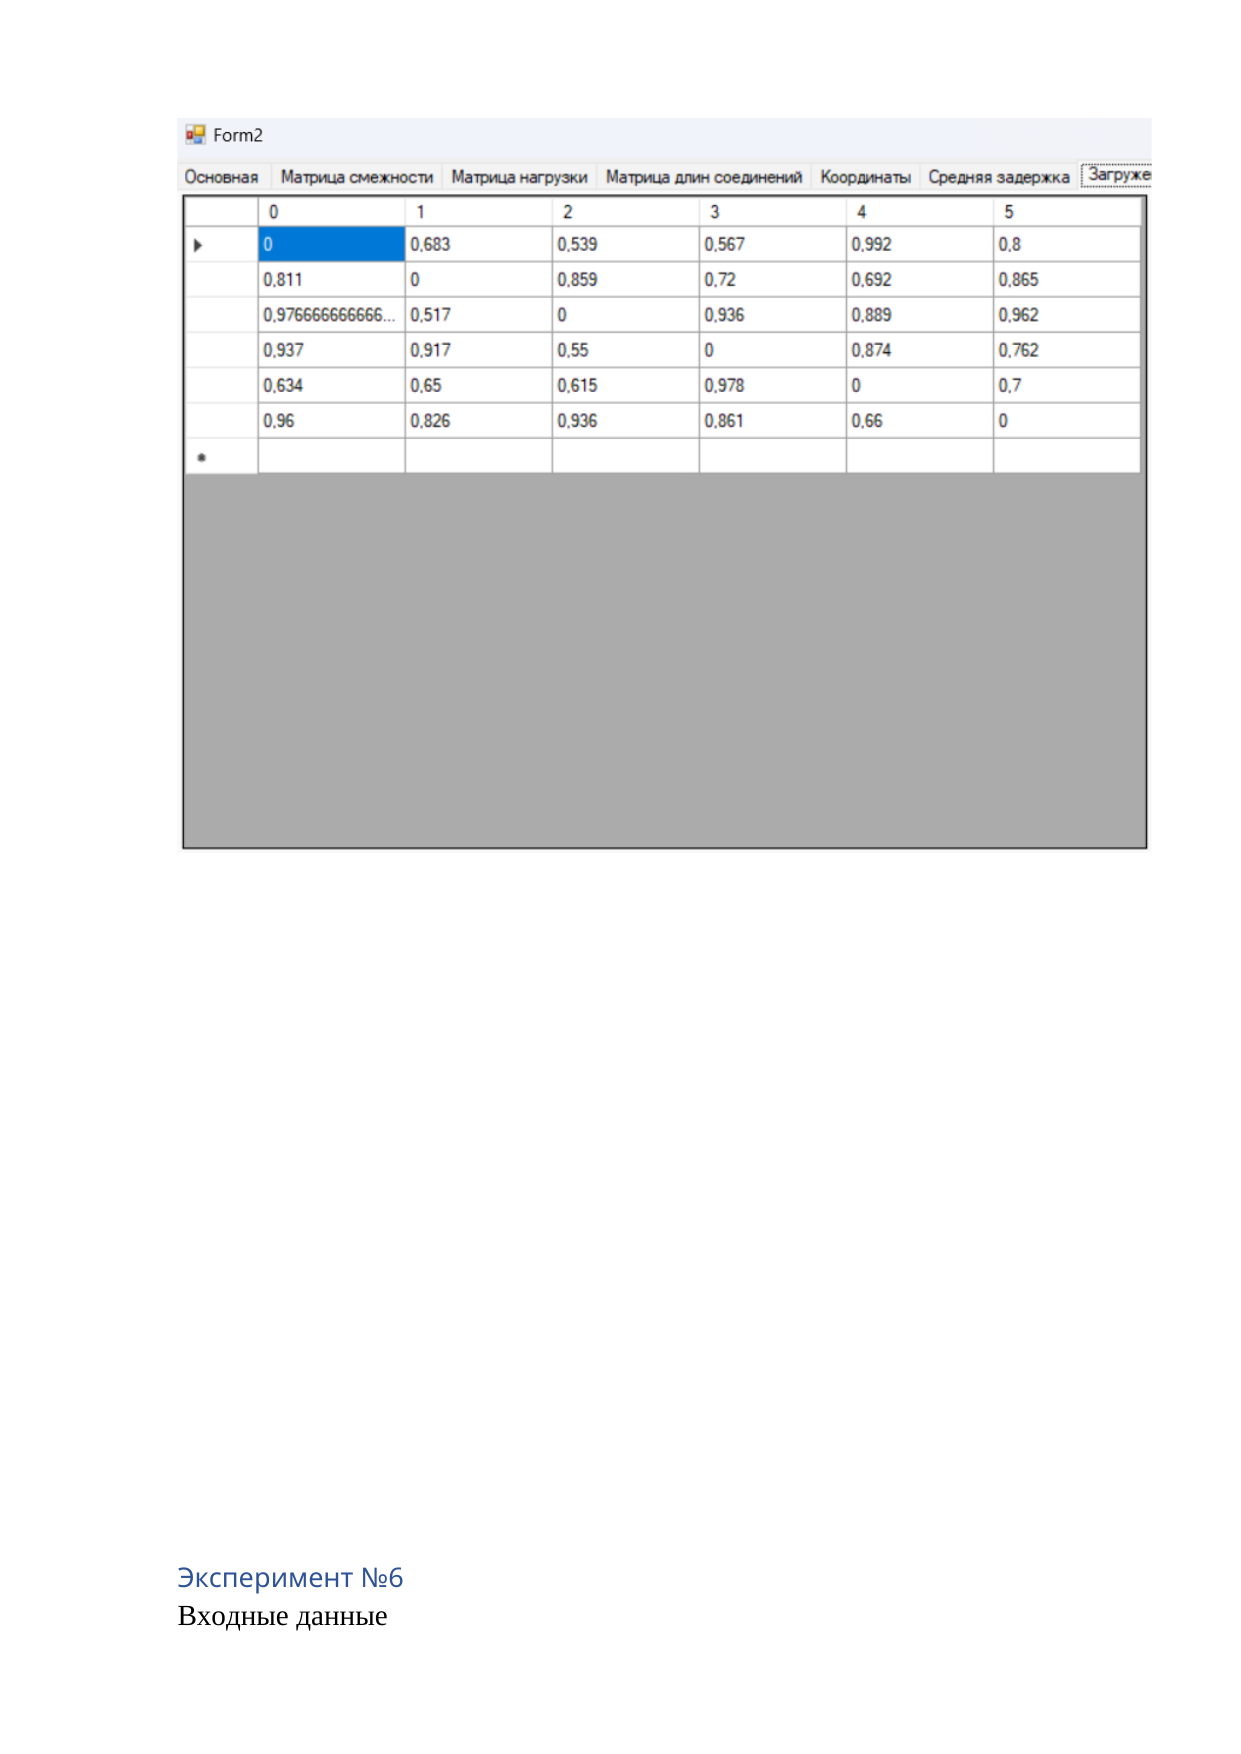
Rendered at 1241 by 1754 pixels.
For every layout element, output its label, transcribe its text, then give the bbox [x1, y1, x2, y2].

picture [177, 118, 1152, 853]
text Входные данные [177, 1598, 1152, 1632]
subtitle Эксперимент №6 [177, 1558, 1152, 1595]
